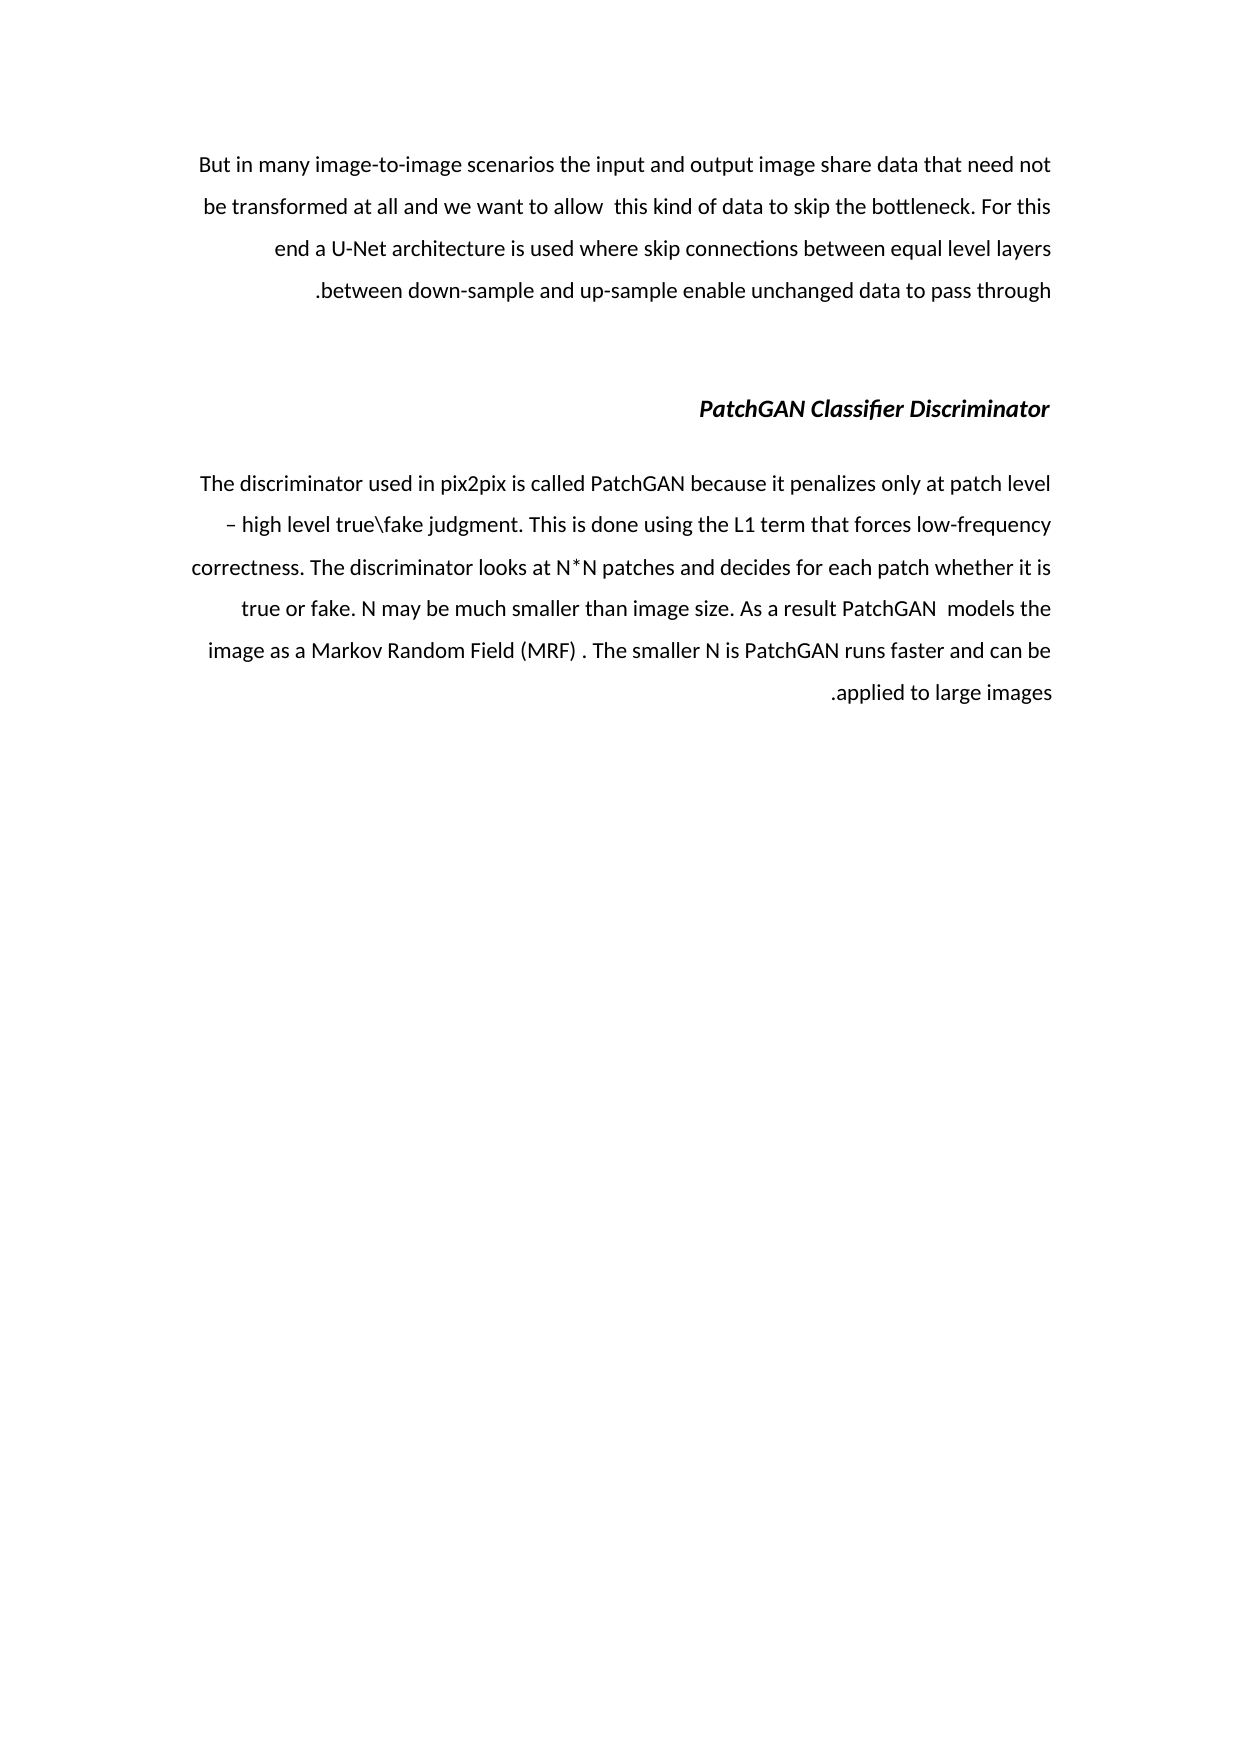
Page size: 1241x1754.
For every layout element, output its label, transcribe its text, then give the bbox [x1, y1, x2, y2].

text PatchGAN Classifier Discriminator [187, 393, 1053, 424]
text The discriminator used in pix2pix is called PatchGAN because it penalizes only at patch level – high level true\fake judgment. This is done using the L1 term that forces low-frequency correctness. The discriminator looks at N*N patches and decides for each patch whether it is true or fake. N may be much smaller than image size. As a result PatchGAN models the image as a Markov Random Field (MRF) . The smaller N is PatchGAN runs faster and can be applied to large images. [187, 469, 1053, 707]
text But in many image-to-image scenarios the input and output image share data that need not be transformed at all and we want to allow this kind of data to skip the bottleneck. For this end a U-Net architecture is used where skip connections between equal level layers between down-sample and up-sample enable unchanged data to pass through. [187, 150, 1053, 304]
